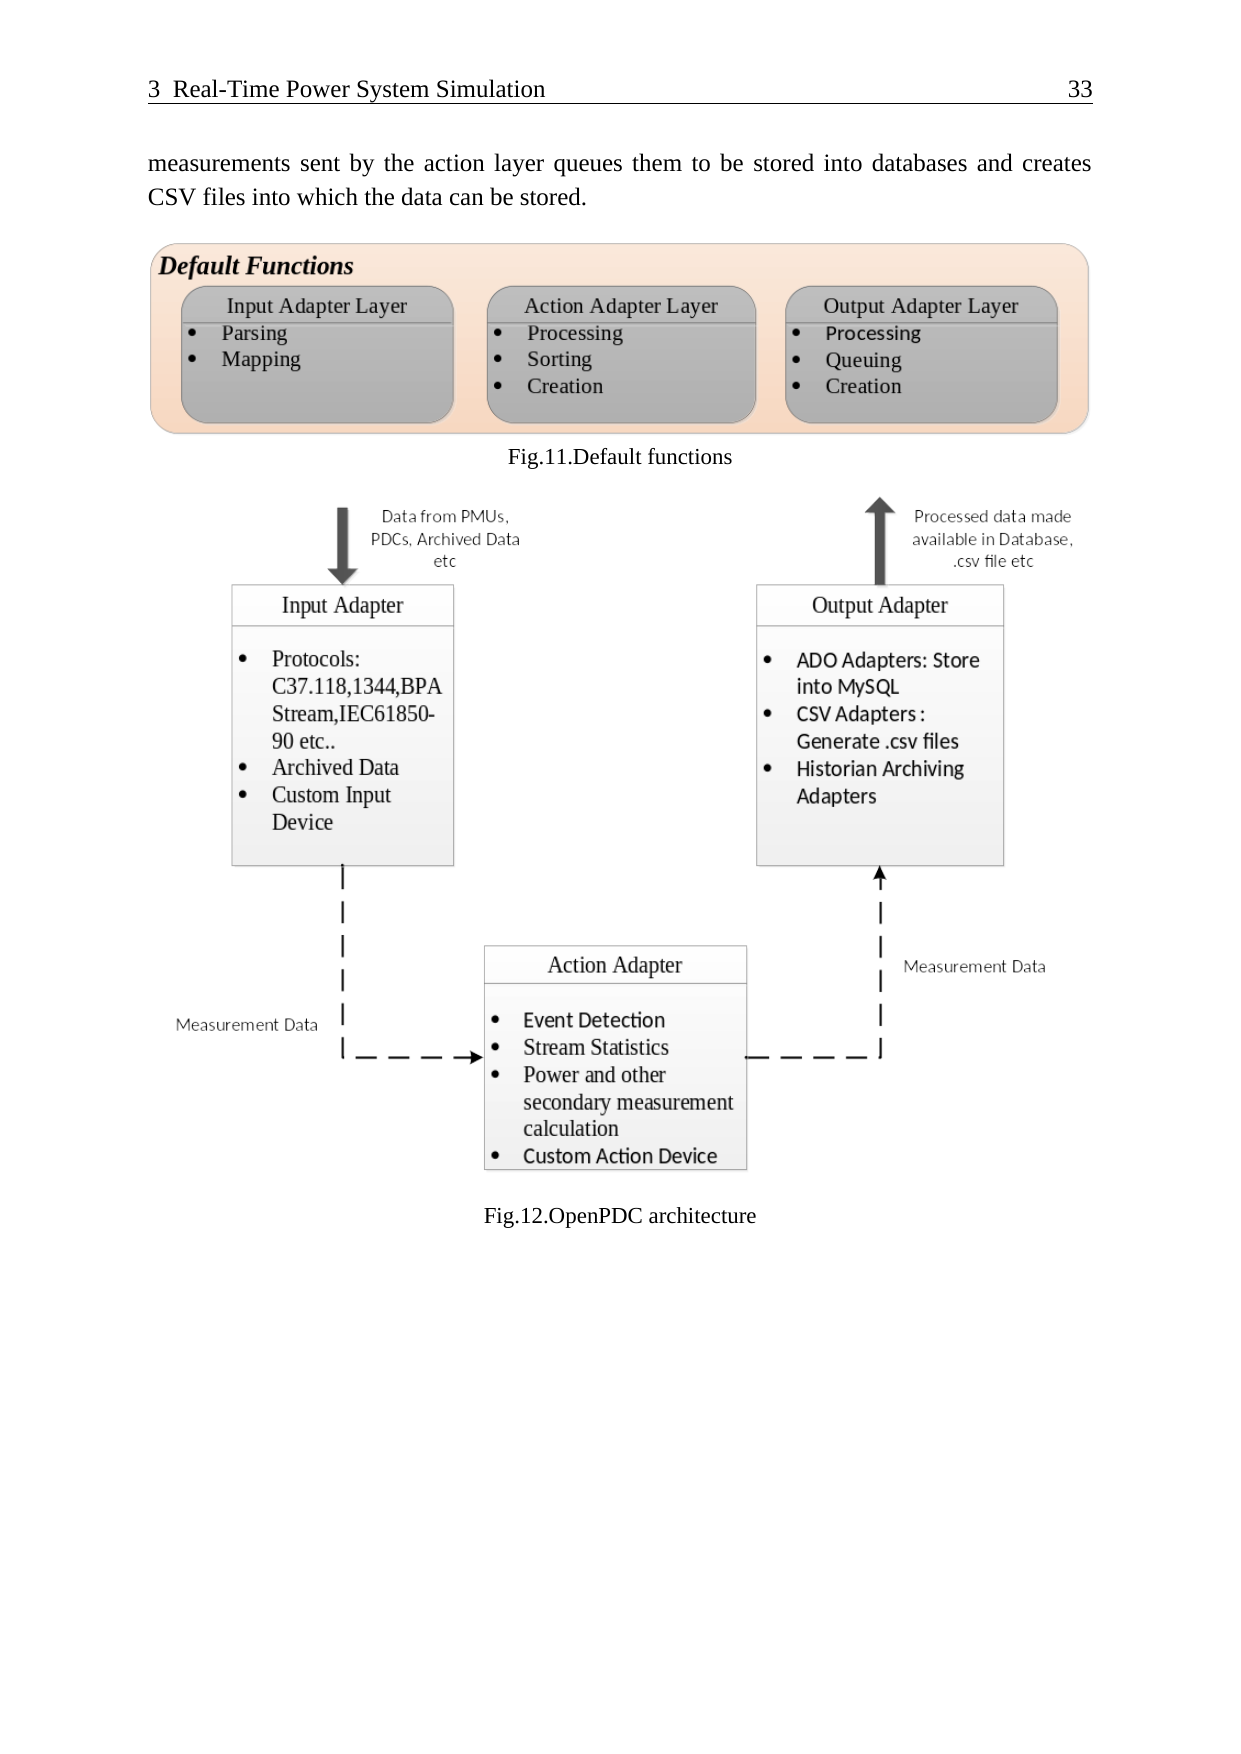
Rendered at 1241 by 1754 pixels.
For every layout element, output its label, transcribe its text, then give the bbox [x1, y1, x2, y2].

text Fig.11.Default functions [148, 443, 1093, 469]
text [148, 148, 1093, 211]
text Fig.12.OpenPDC architecture [148, 1202, 1093, 1228]
